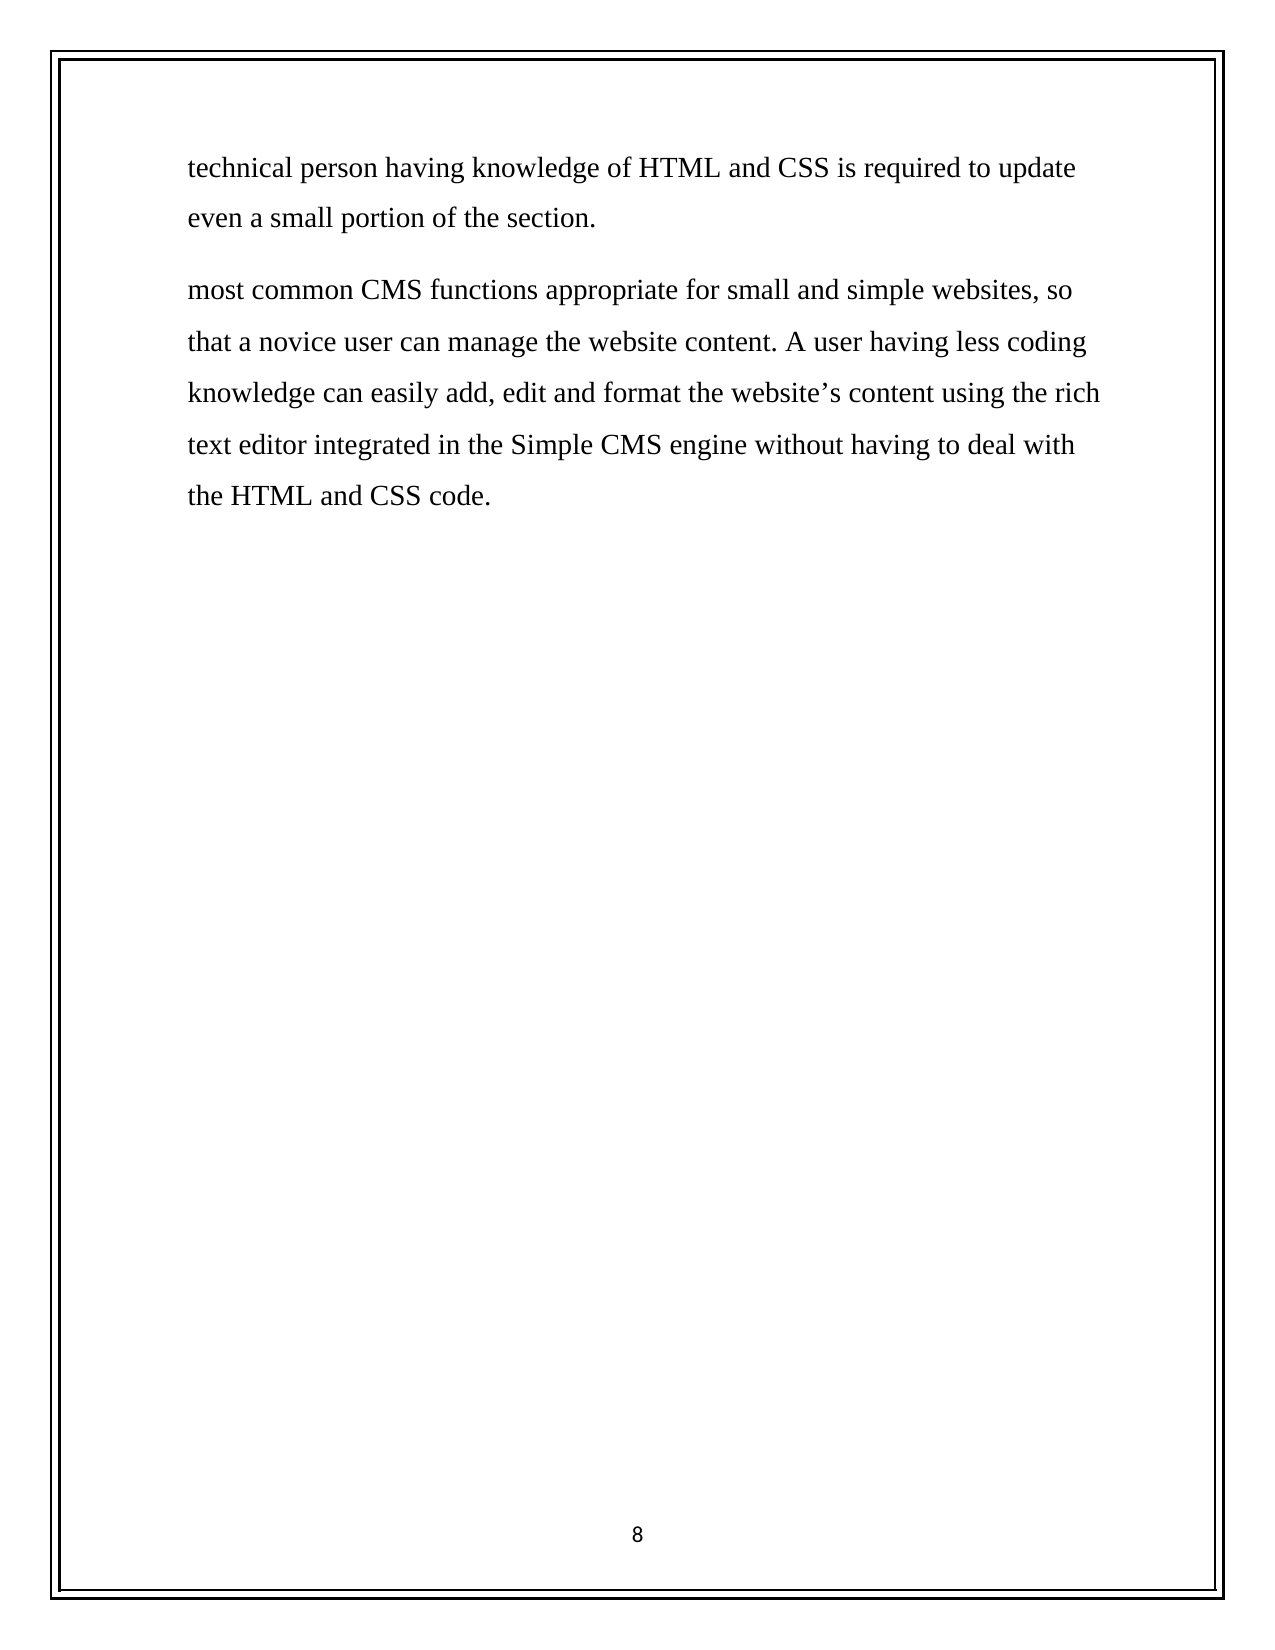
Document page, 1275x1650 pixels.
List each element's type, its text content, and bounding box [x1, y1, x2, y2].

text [187, 150, 1125, 234]
text most common CMS functions appropriate for small and simple websites, so that a novice user can manage the website content. A user having less coding knowledge can easily add, edit and format the website’s content using the rich text editor integrated in the Simple CMS engine without having to deal with the HTML and CSS code. [187, 272, 1112, 512]
